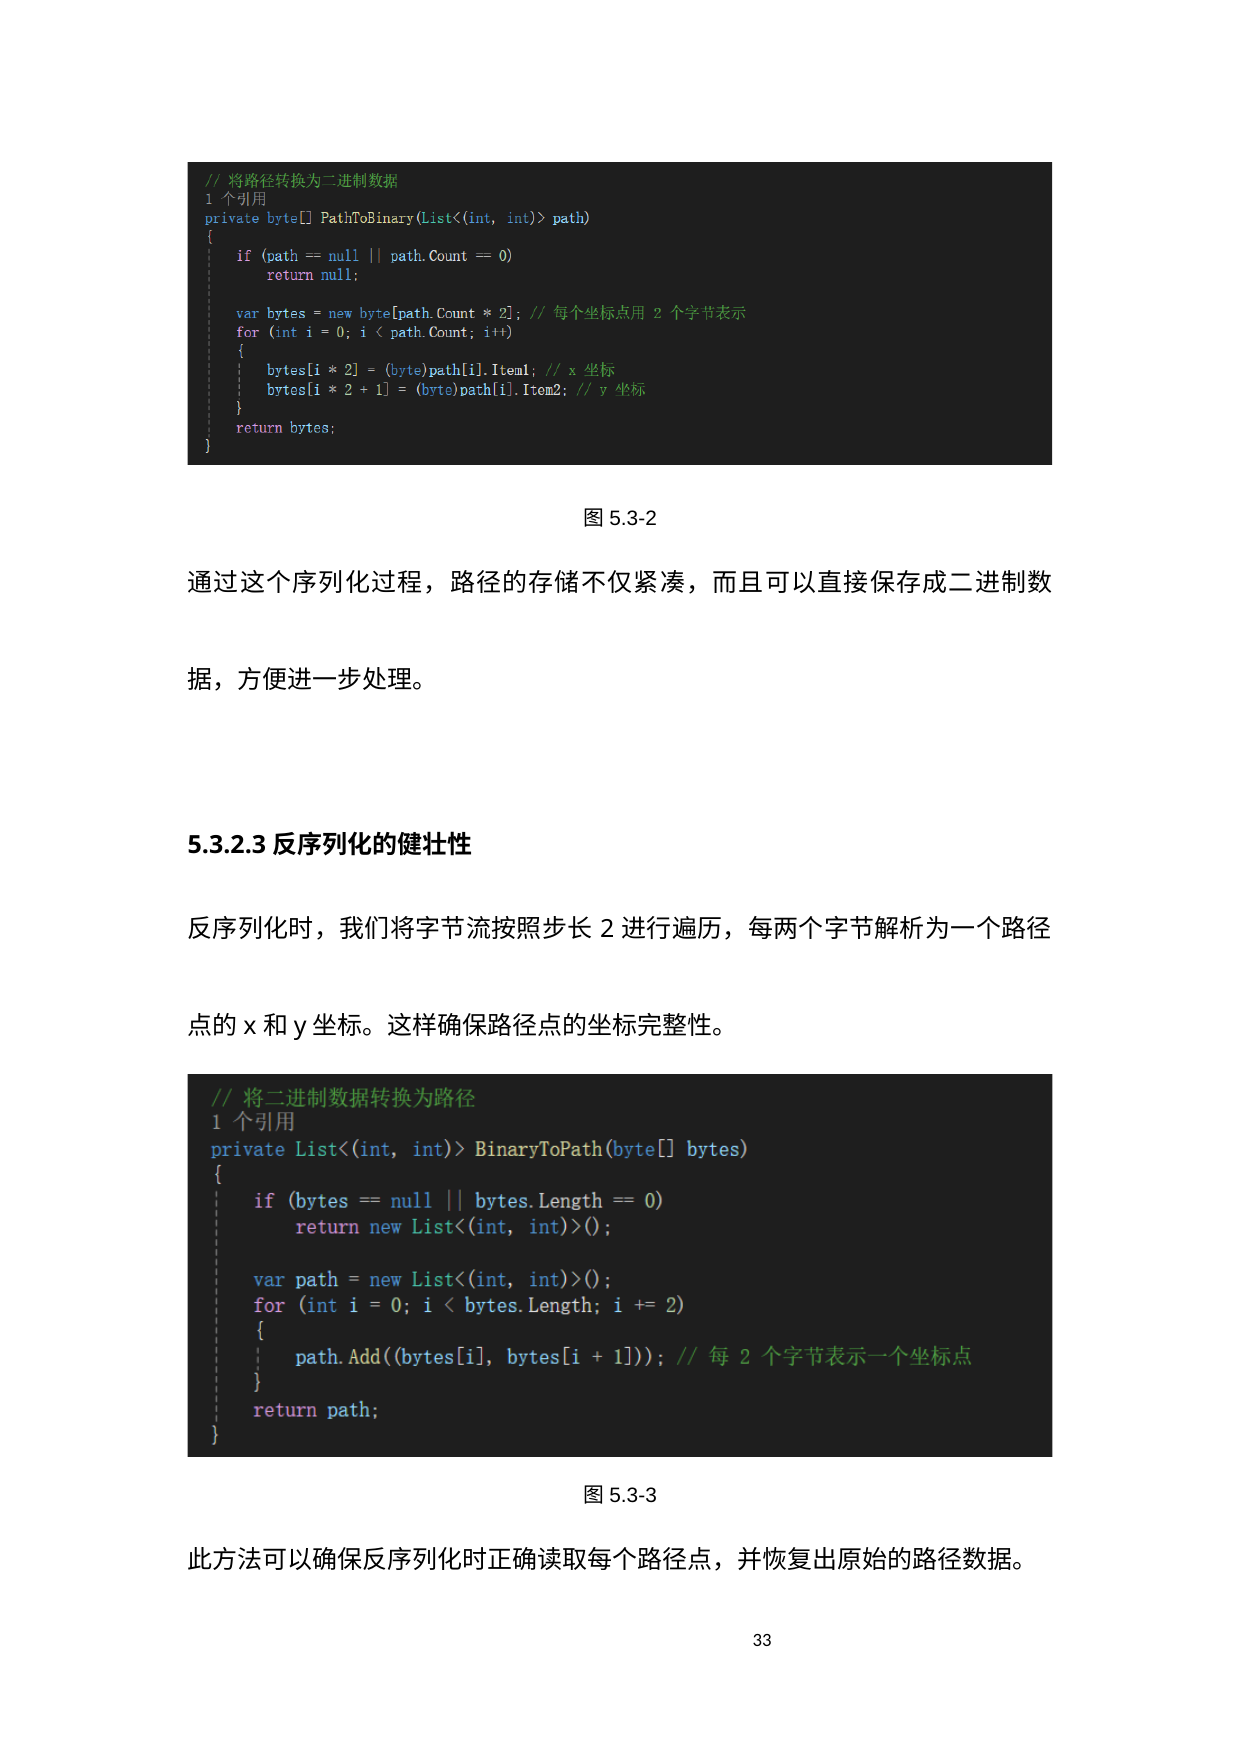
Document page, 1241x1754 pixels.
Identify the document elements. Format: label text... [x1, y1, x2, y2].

text 图 5.3-2 [187, 500, 1053, 533]
text 通过这个序列化过程，路径的存储不仅紧凑，而且可以直接保存成二进制数据，方便进一步处理。 [187, 548, 1053, 710]
list 5.3.2.3 反序列化的健壮性 [187, 811, 1053, 876]
text 反序列化时，我们将字节流按照步长 2 进行遍历，每两个字节解析为一个路径点的 x 和 y 坐标。这样确保路径点的坐标完整性。 [187, 894, 1053, 1056]
text 此方法可以确保反序列化时正确读取每个路径点，并恢复出原始的路径数据。 [187, 1525, 1053, 1590]
picture [187, 162, 1053, 465]
picture [187, 1074, 1053, 1457]
text 图 5.3-3 [187, 1478, 1053, 1510]
